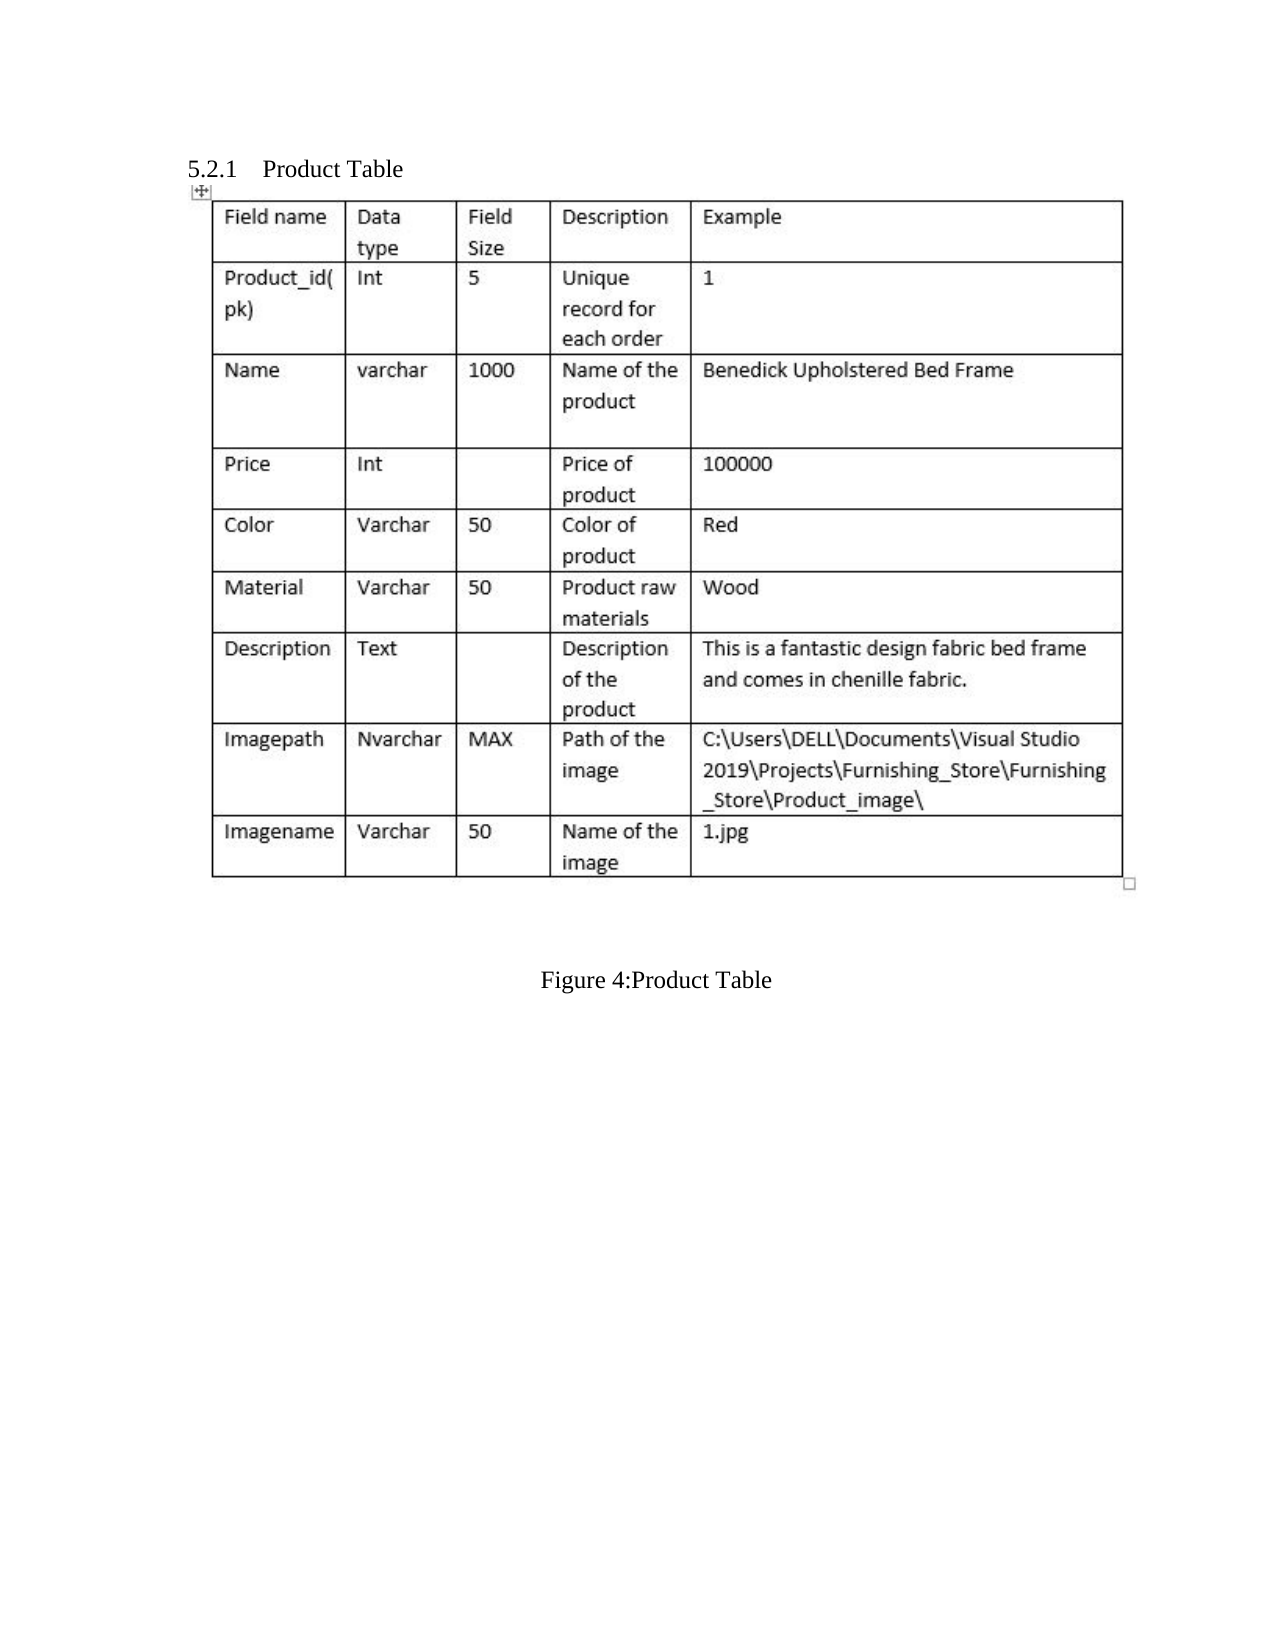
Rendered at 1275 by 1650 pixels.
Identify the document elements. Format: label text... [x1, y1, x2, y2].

text Figure 4:Product Table [187, 965, 1125, 993]
picture [187, 185, 1161, 934]
subtitle Product Table [187, 154, 1125, 183]
